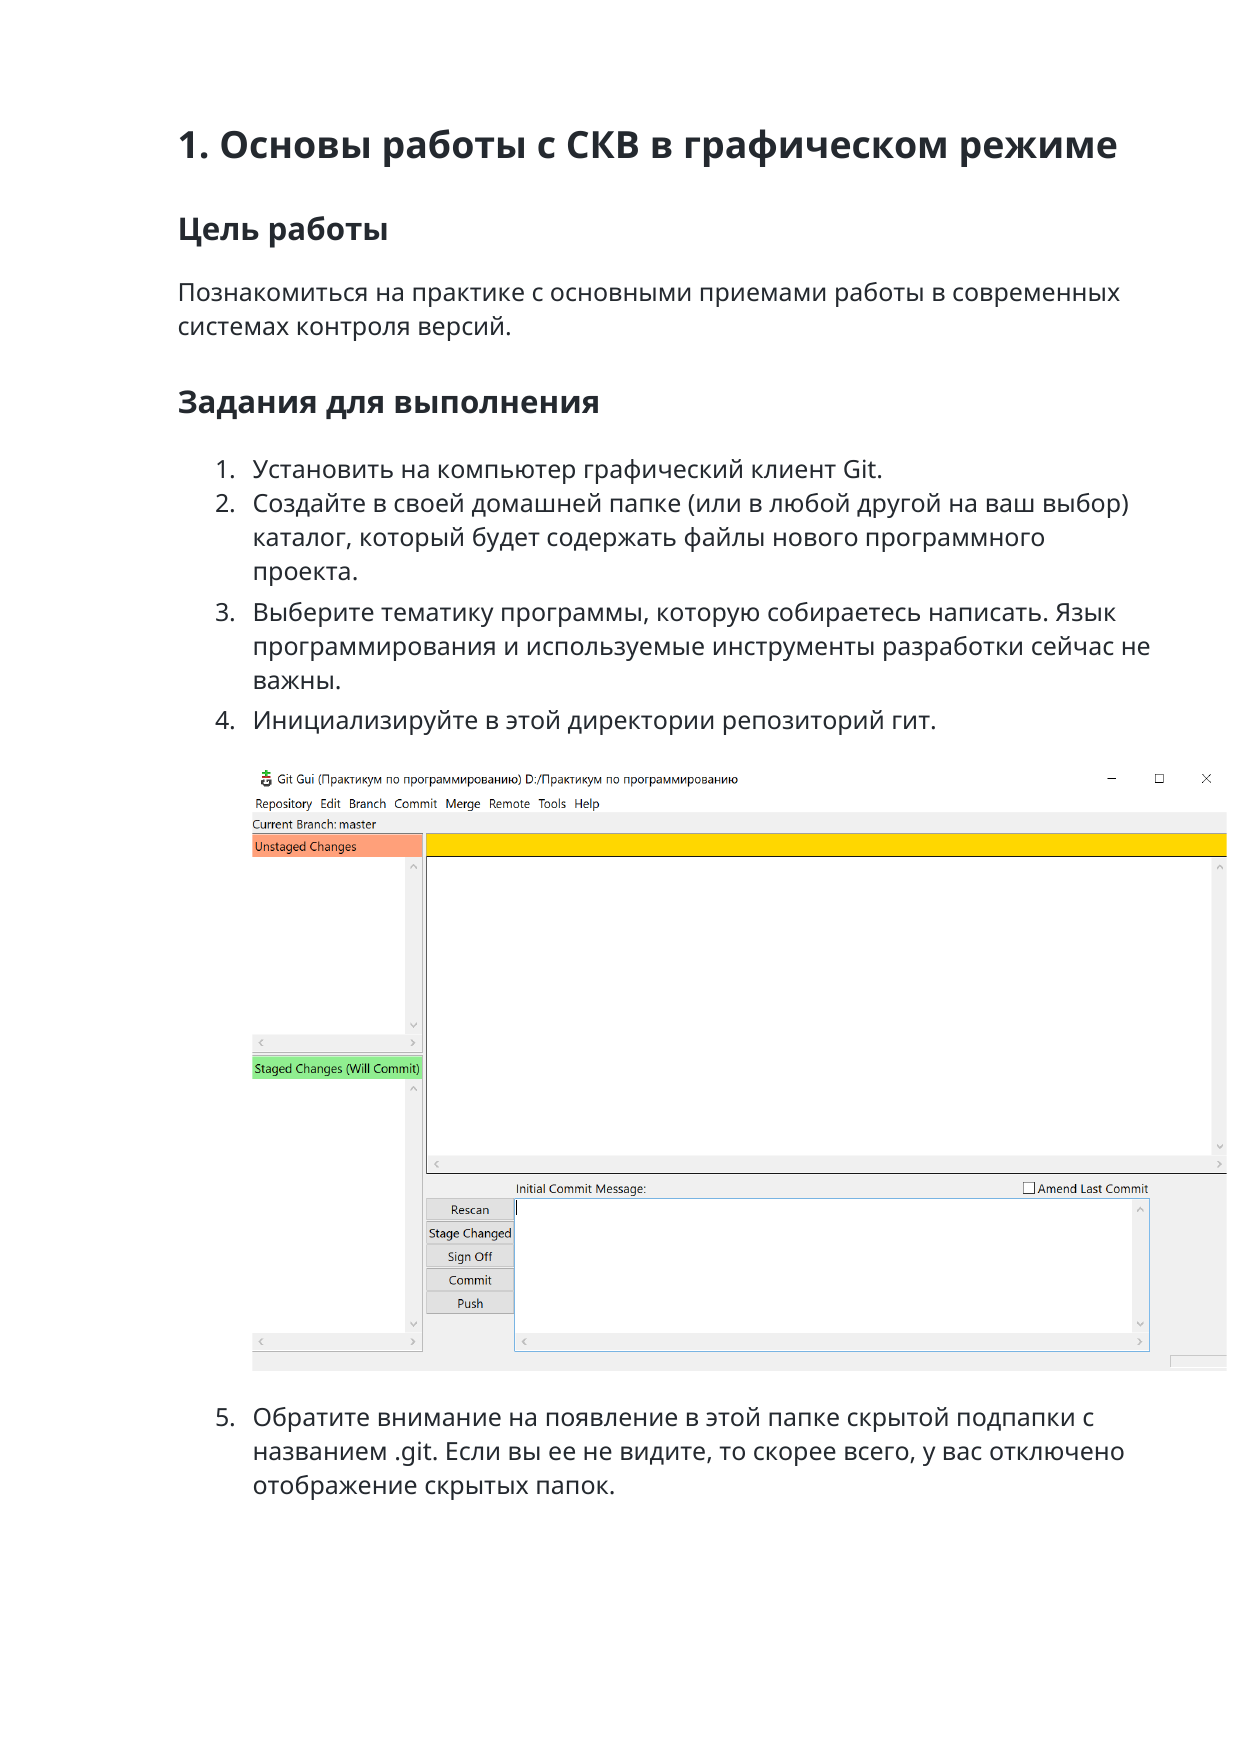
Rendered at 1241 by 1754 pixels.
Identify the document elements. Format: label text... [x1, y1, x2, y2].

list Инициализируйте в этой директории репозиторий гит. [215, 703, 1152, 737]
list Выберите тематику программы, которую собираетесь написать. Язык программирования и используемые инструменты разработки сейчас не важны. [215, 594, 1152, 696]
text 1. Основы работы с СКВ в графическом режиме [177, 118, 1152, 169]
text Познакомиться на практике с основными приемами работы в современных системах контроля версий. [177, 274, 1152, 342]
text Задания для выполнения [177, 380, 1152, 422]
text Цель работы [177, 207, 1152, 249]
list Обратите внимание на появление в этой папке скрытой подпапки с названием .git. Если вы ее не видите, то скорее всего, у вас отключено отображение скрытых папок. [215, 1400, 1152, 1502]
list Создайте в своей домашней папке (или в любой другой на ваш выбор) каталог, который будет содержать файлы нового программного проекта. [215, 486, 1152, 588]
list Установить на компьютер графический клиент Git. [215, 452, 1152, 486]
picture [252, 765, 1227, 1371]
